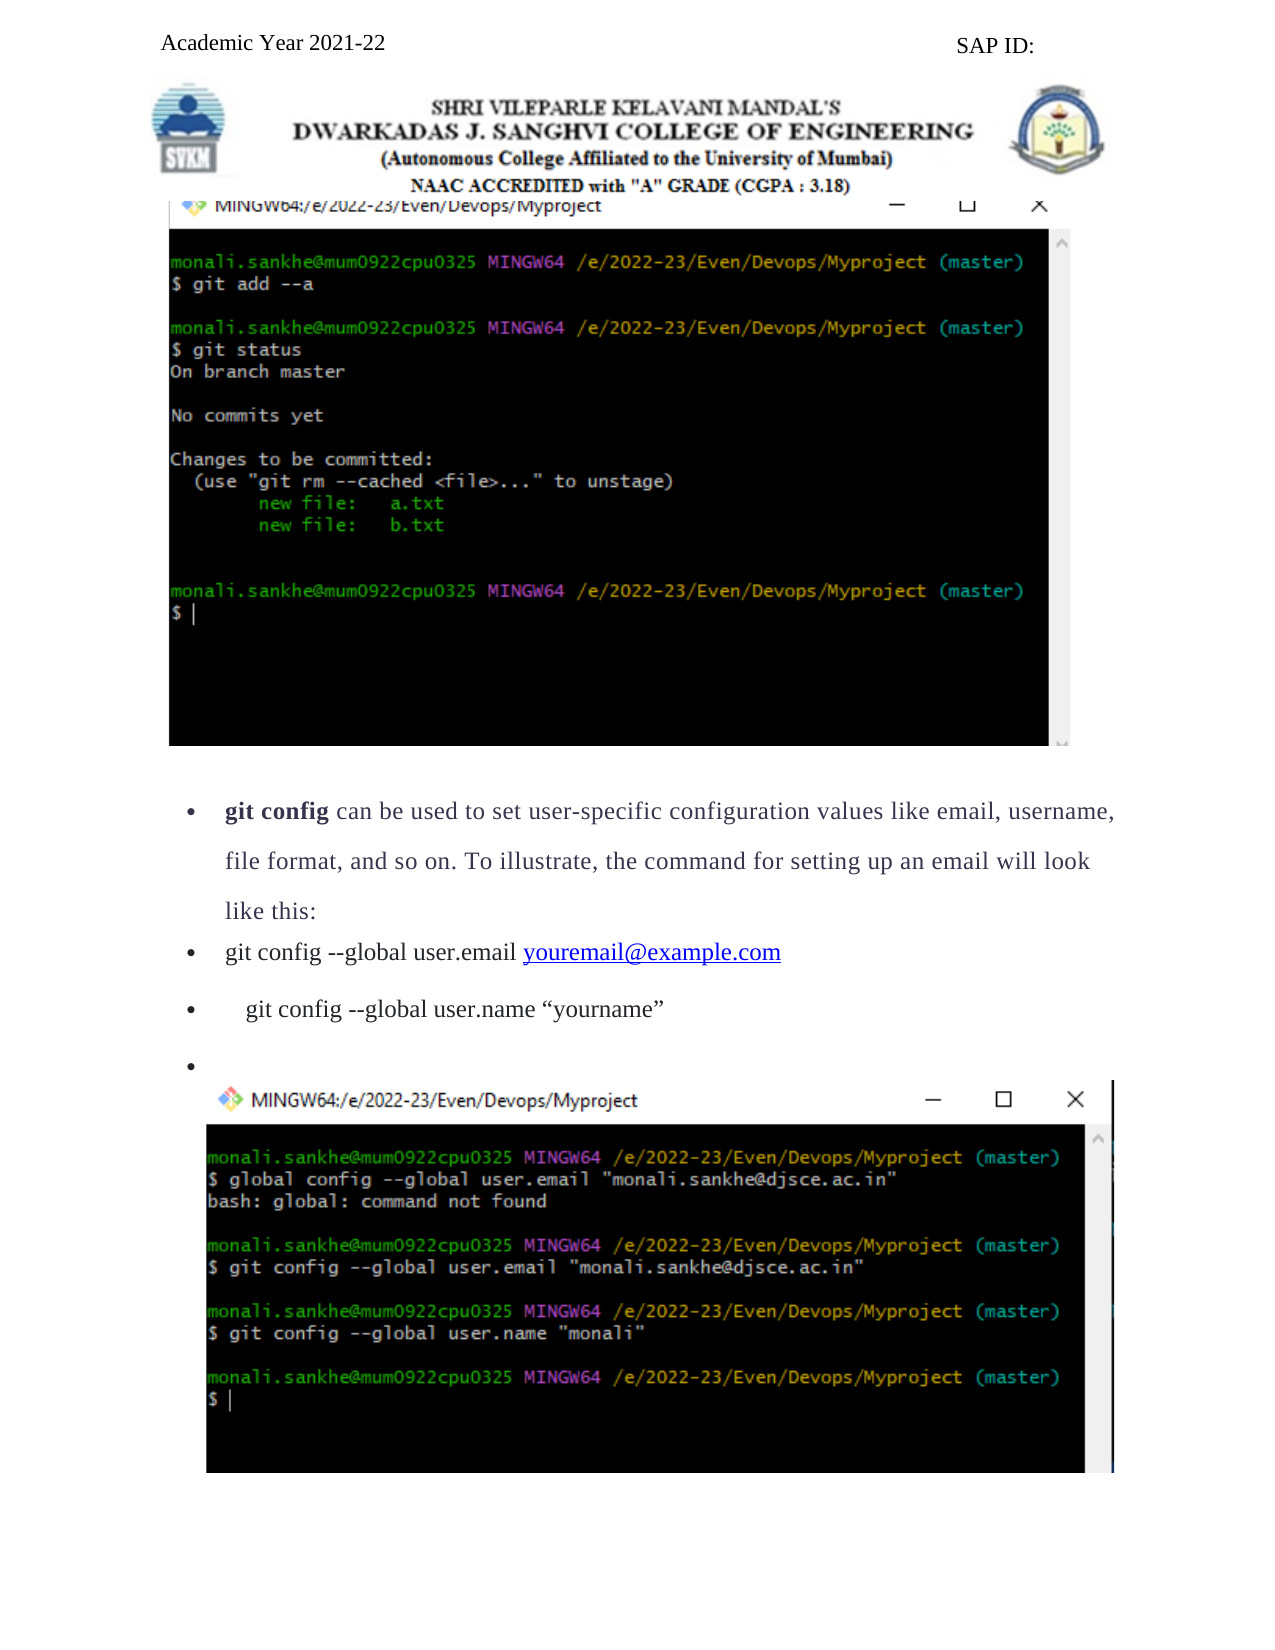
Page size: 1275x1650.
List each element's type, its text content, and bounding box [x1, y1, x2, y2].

picture [150, 75, 1118, 202]
list git config --global user.email youremail@example.com [187, 937, 1125, 966]
list git config can be used to set user-specific configuration values like email, username, file format, and so on. To illustrate, the command for setting up an email will look like this: [187, 774, 1125, 924]
list git config --global user.name “yourname” [187, 994, 1125, 1023]
